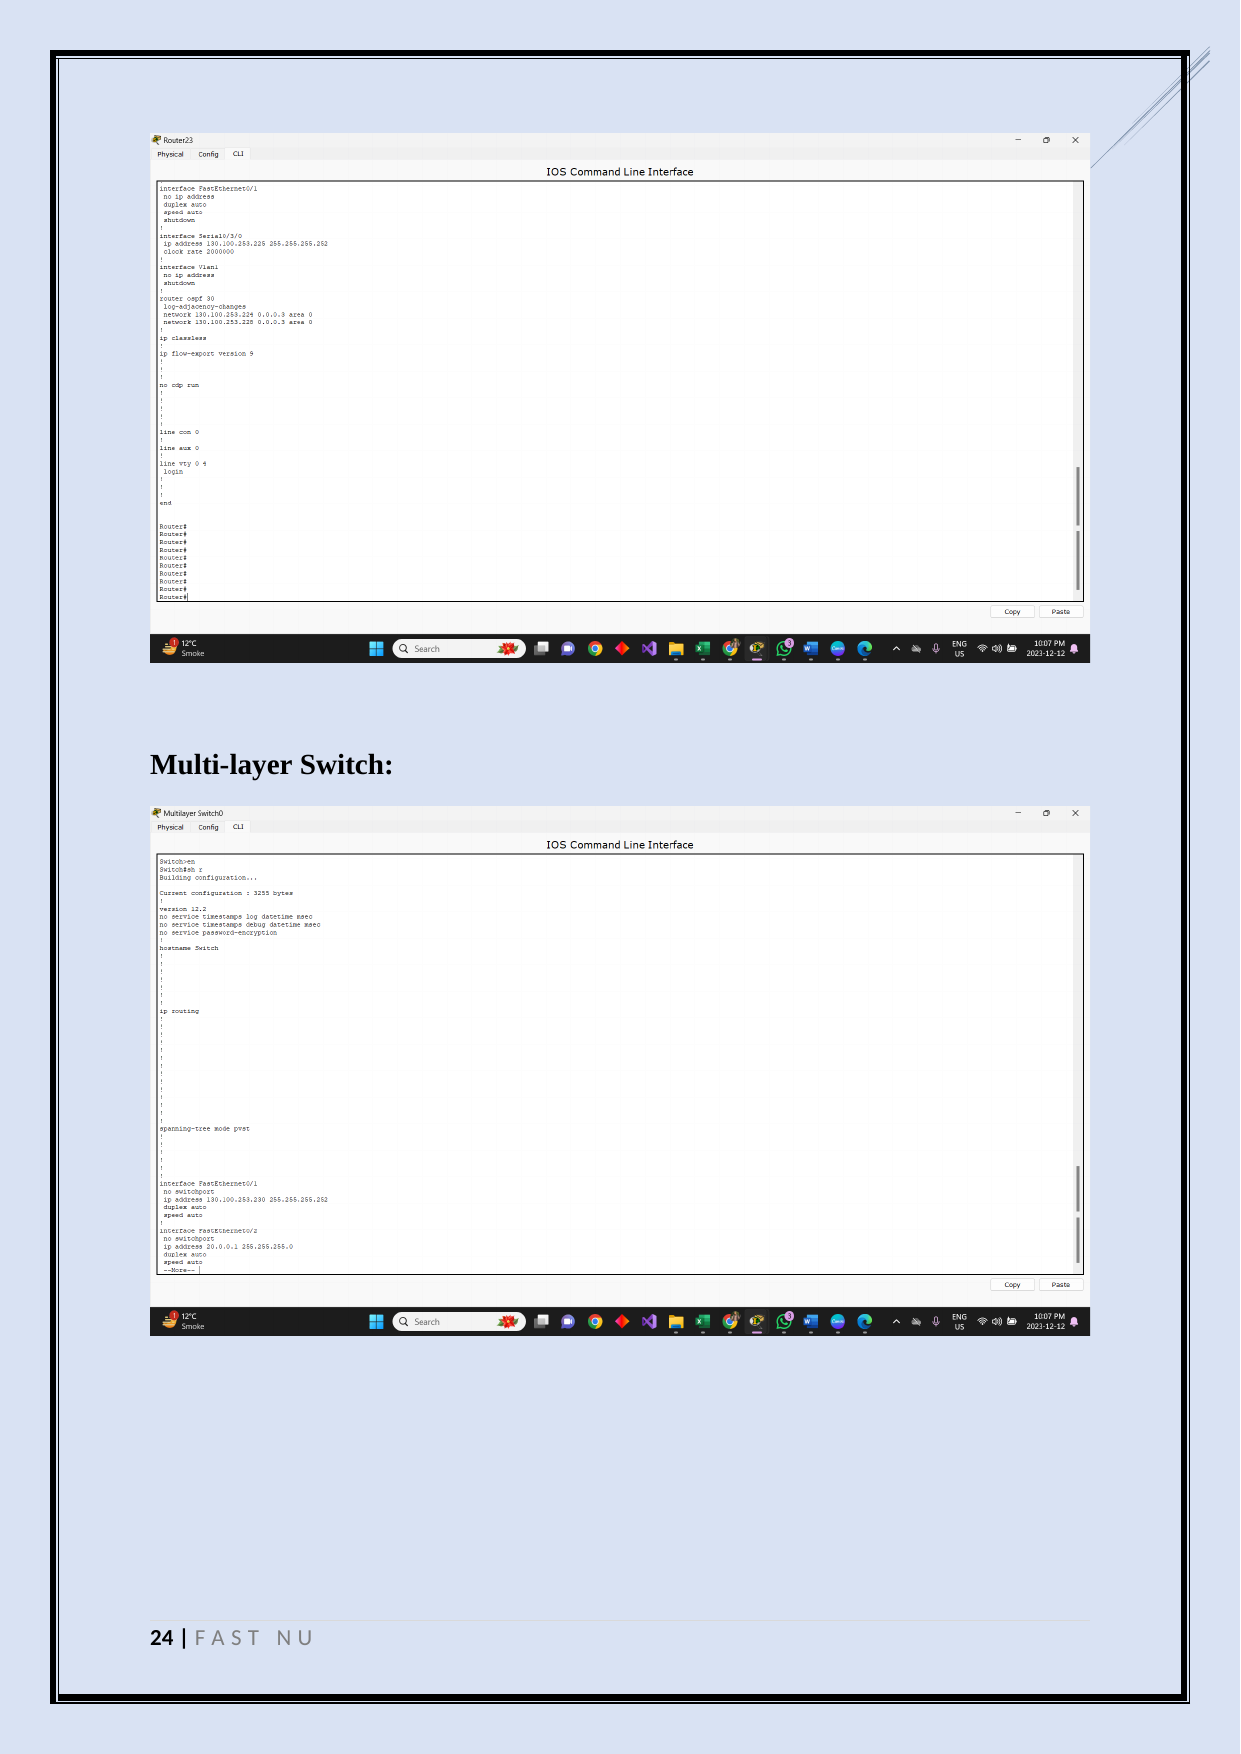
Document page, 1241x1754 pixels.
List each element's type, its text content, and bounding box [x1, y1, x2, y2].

text Multi-layer Switch: [150, 747, 1090, 780]
picture [150, 133, 1091, 663]
picture [150, 806, 1091, 1336]
